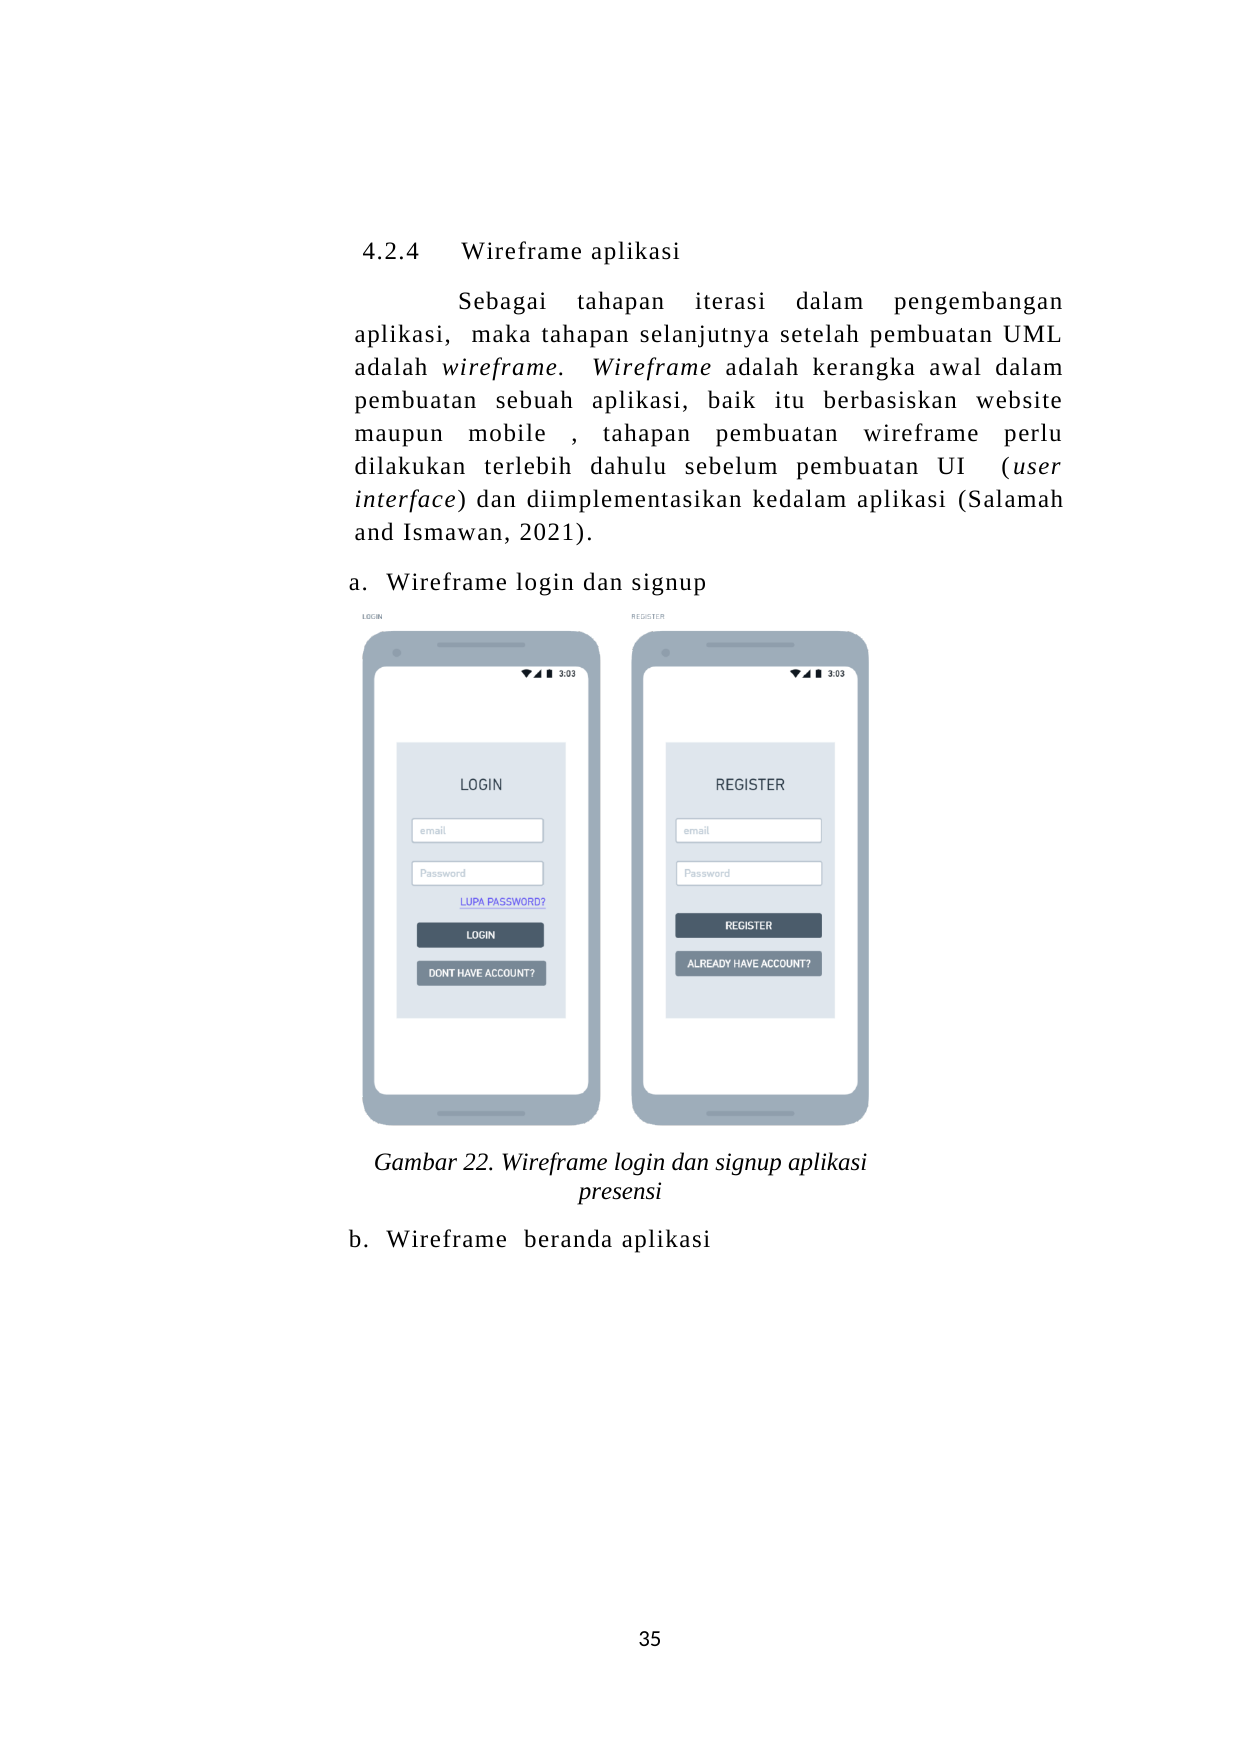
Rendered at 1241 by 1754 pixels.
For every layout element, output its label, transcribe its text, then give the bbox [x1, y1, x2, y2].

subtitle Wireframe login dan signup [349, 567, 1063, 596]
subtitle Wireframe aplikasi [362, 236, 1063, 265]
picture [347, 606, 896, 1139]
subtitle Sebagai tahapan iterasi dalam pengembangan aplikasi, maka tahapan selanjutnya setelah pembuatan UML adalah wireframe. Wireframe adalah kerangka awal dalam pembuatan sebuah aplikasi, baik itu berbasiskan website maupun mobile , tahapan pembuatan wireframe perlu dilakukan terlebih dahulu sebelum pembuatan UI (user interface) dan diimplementasikan kedalam aplikasi (Salamah and Ismawan, 2021). [354, 286, 1063, 546]
